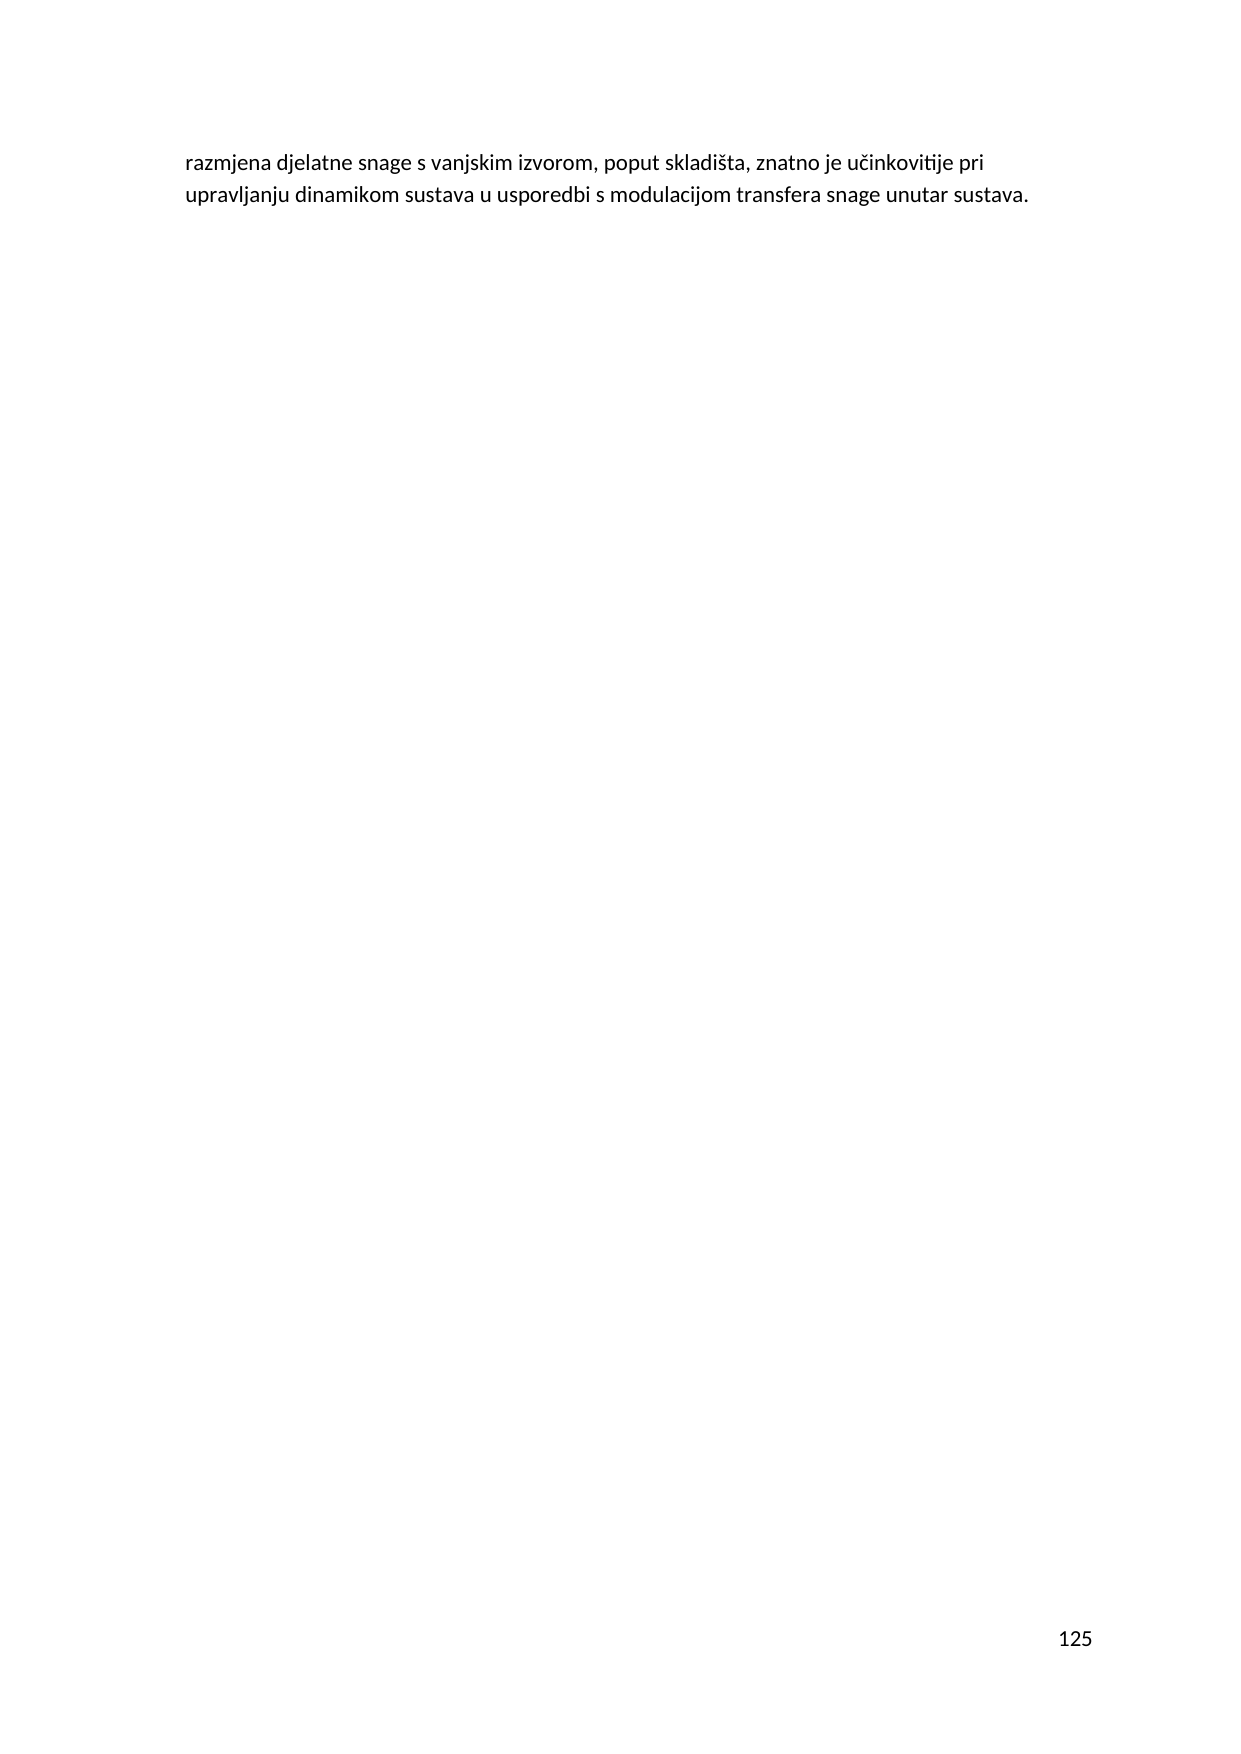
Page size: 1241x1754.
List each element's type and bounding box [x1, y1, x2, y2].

text [185, 148, 1093, 208]
